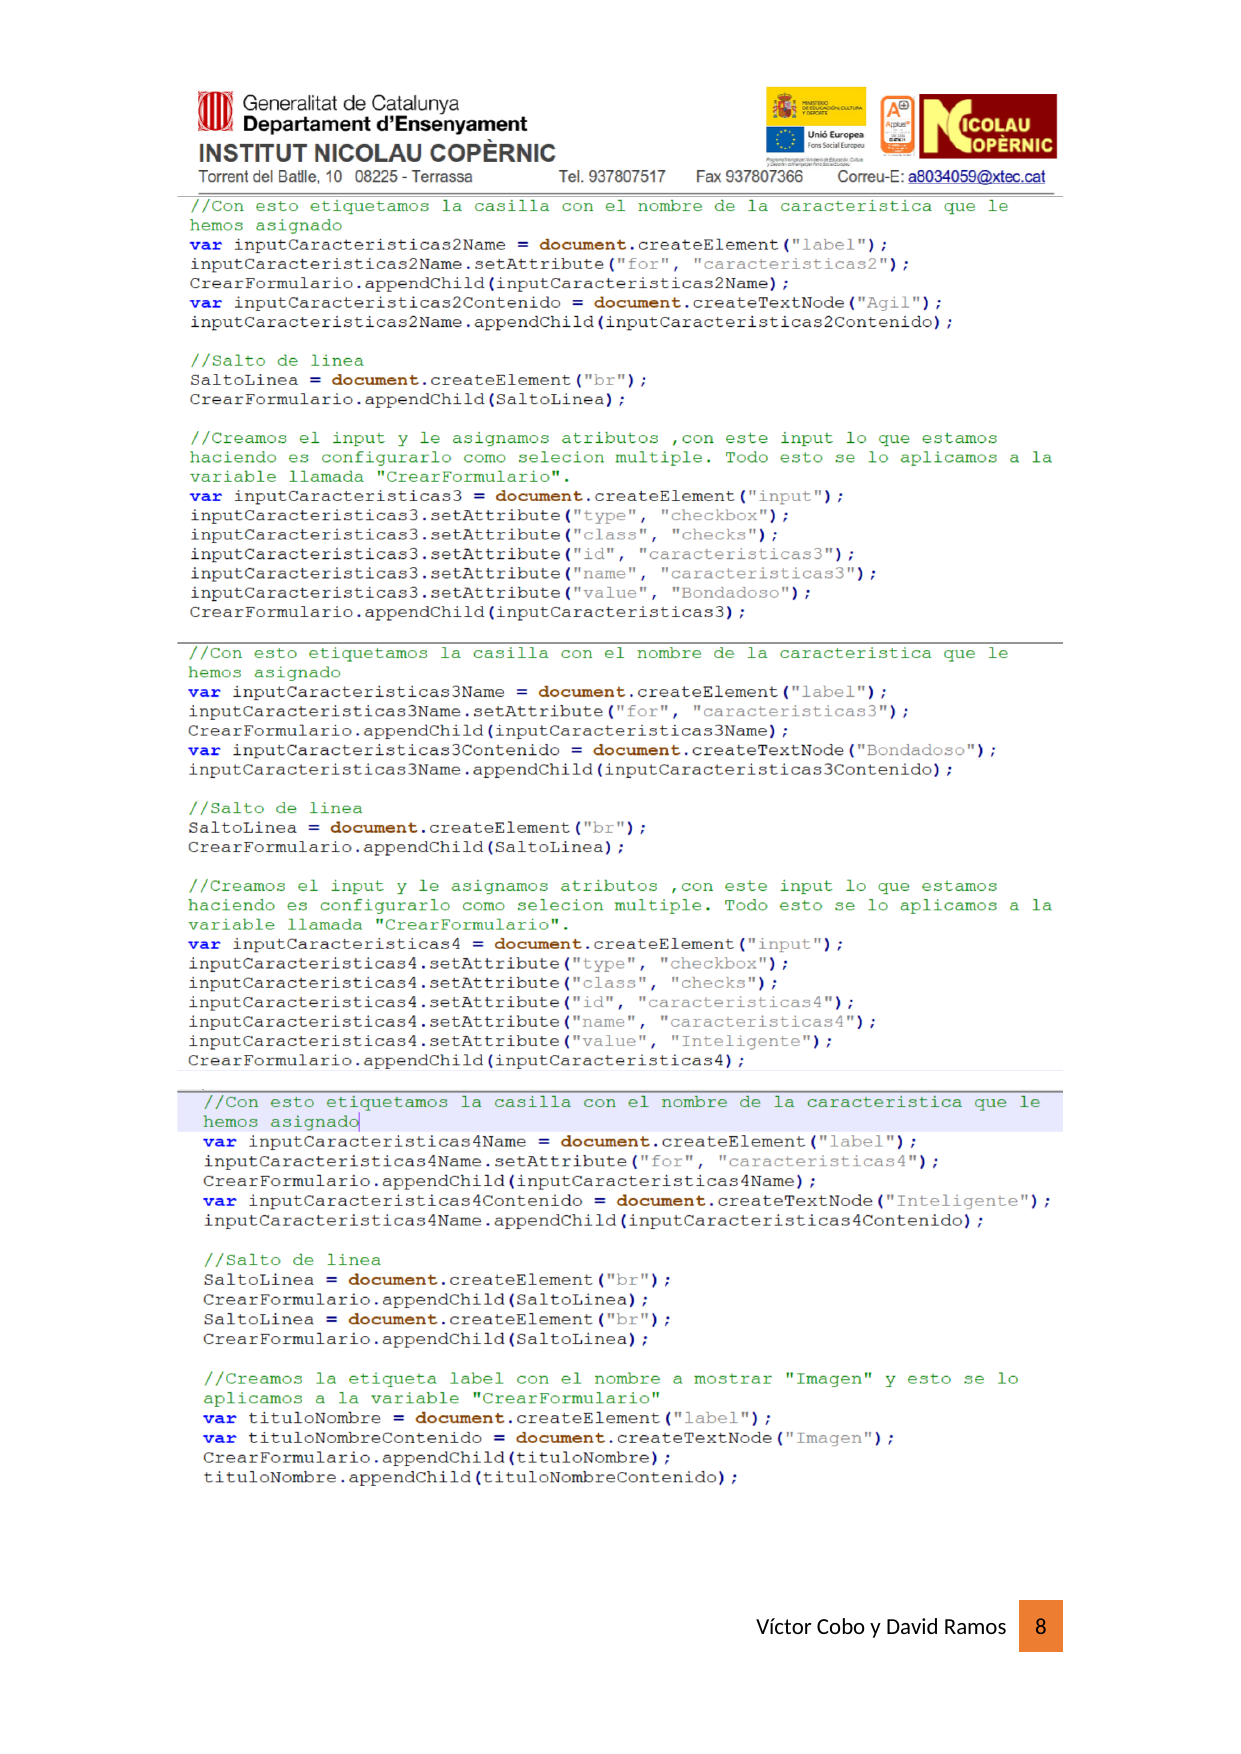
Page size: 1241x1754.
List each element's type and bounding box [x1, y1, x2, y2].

picture [177, 1089, 1063, 1487]
picture [177, 642, 1063, 1071]
picture [177, 73, 1063, 624]
